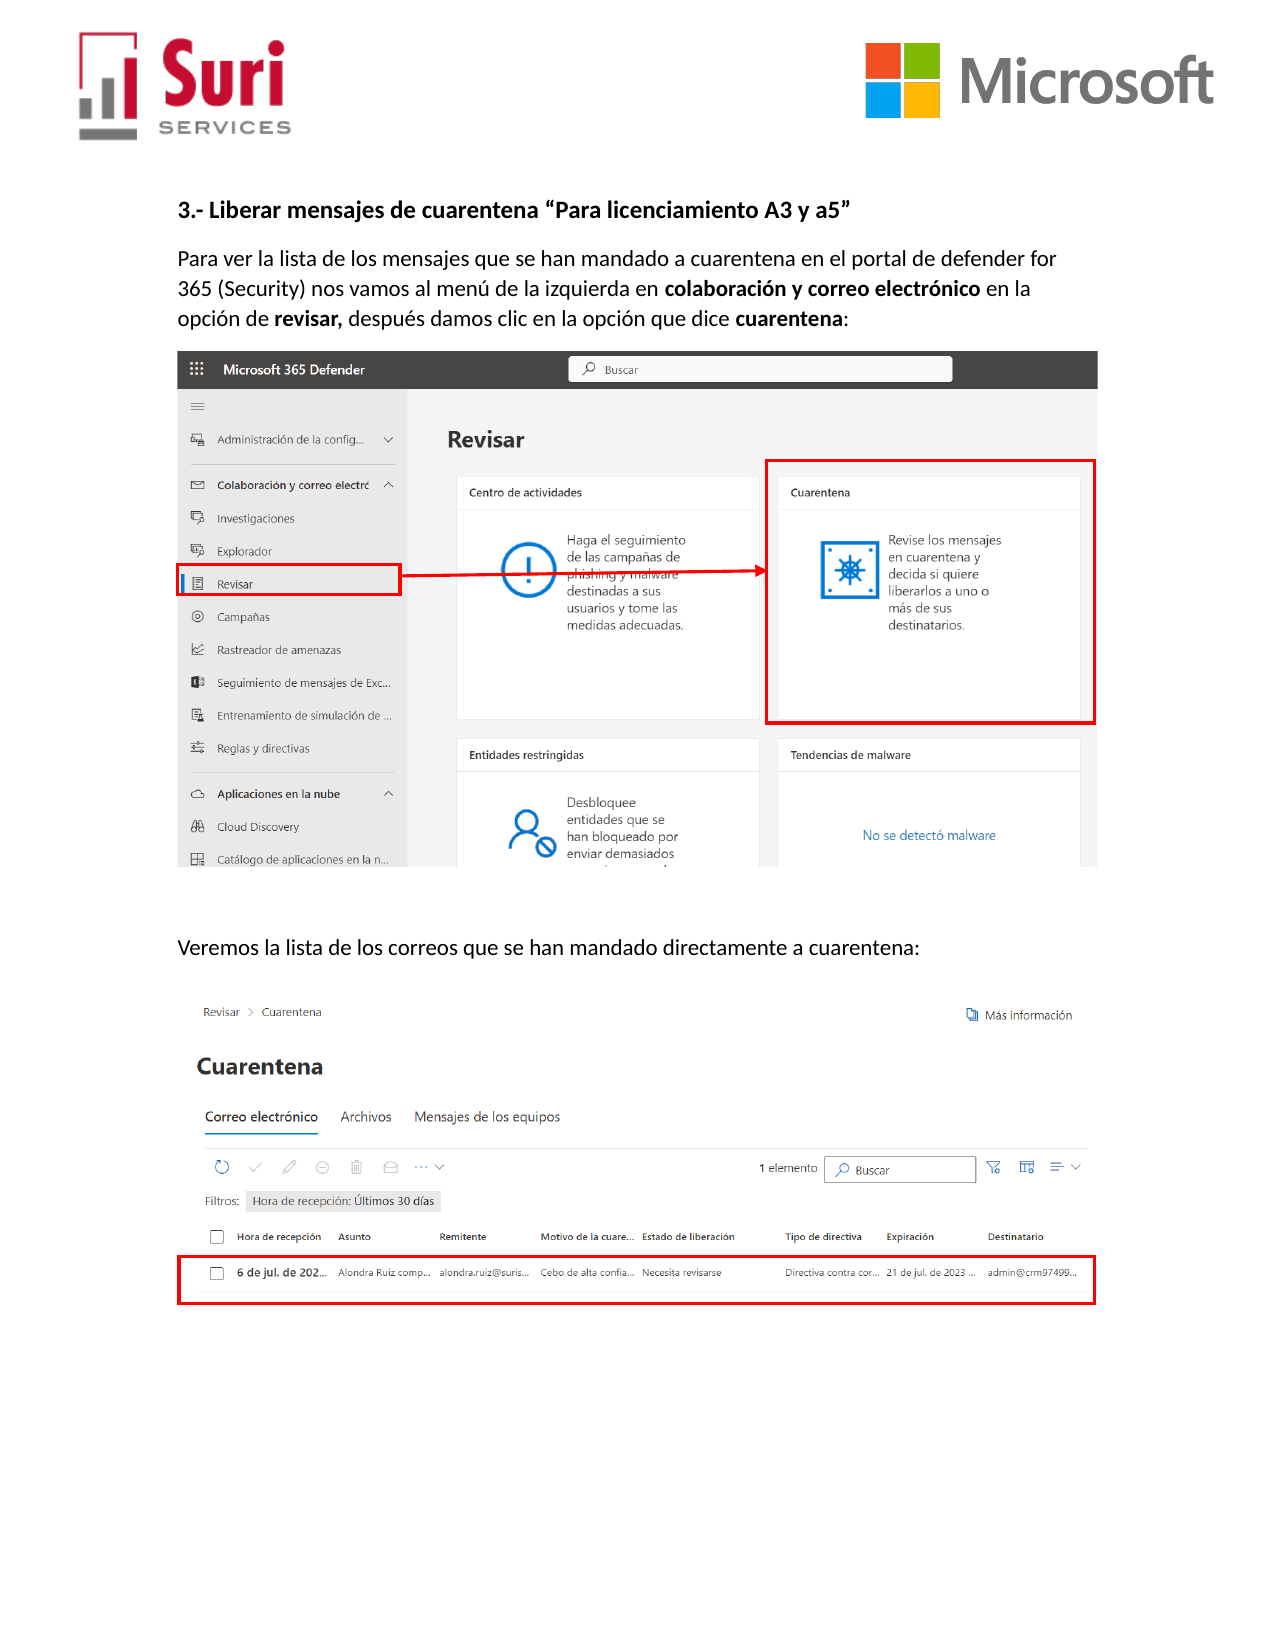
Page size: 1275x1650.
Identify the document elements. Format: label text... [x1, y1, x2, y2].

picture [181, 1258, 1093, 1302]
picture [177, 351, 1098, 867]
picture [865, 43, 1214, 118]
picture [179, 566, 398, 593]
picture [67, 27, 308, 147]
text Para ver la lista de los mensajes que se han mandado a cuarentena en el portal de defender for 365 (Security) nos vamos al menú de la izquierda en colaboración y correo electrónico en la opción de revisar, después damos clic en la opción que dice cuarentena: [177, 244, 1098, 332]
text Veremos la lista de los correos que se han mandado directamente a cuarentena: [177, 933, 1098, 961]
picture [177, 979, 1098, 1325]
picture [768, 462, 1093, 721]
text 3.- Liberar mensajes de cuarentena “Para licenciamiento A3 y a5” [177, 194, 1098, 225]
